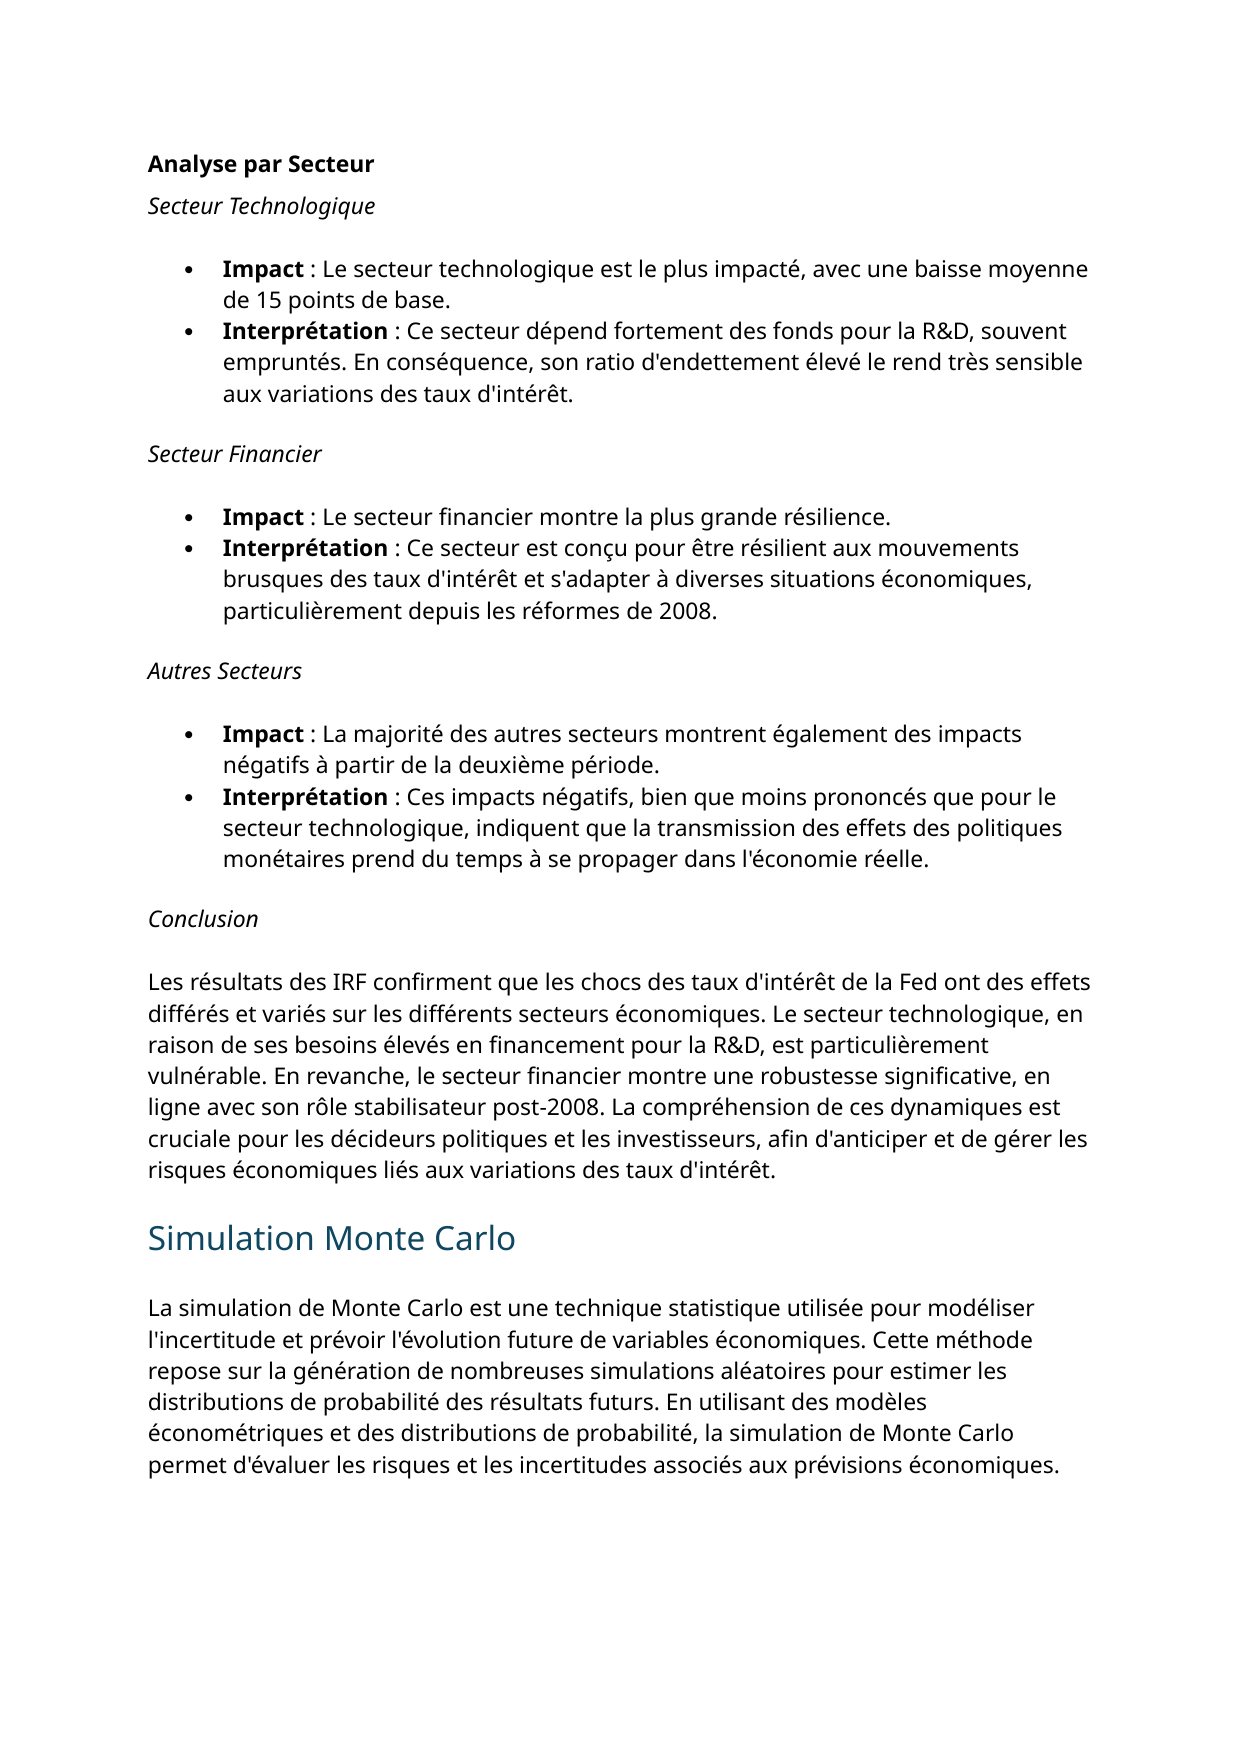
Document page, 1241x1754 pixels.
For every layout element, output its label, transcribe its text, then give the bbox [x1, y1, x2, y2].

list Interprétation : Ce secteur est conçu pour être résilient aux mouvements brusques des taux d'intérêt et s'adapter à diverses situations économiques, particulièrement depuis les réformes de 2008. [185, 532, 1093, 626]
subtitle Secteur Financier [148, 438, 1093, 469]
subtitle Simulation Monte Carlo [148, 1214, 1093, 1260]
text Les résultats des IRF confirment que les chocs des taux d'intérêt de la Fed ont des effets différés et variés sur les différents secteurs économiques. Le secteur technologique, en raison de ses besoins élevés en financement pour la R&D, est particulièrement vulnérable. En revanche, le secteur financier montre une robustesse significative, en ligne avec son rôle stabilisateur post-2008. La compréhension de ces dynamiques est cruciale pour les décideurs politiques et les investisseurs, afin d'anticiper et de gérer les risques économiques liés aux variations des taux d'intérêt. [148, 966, 1093, 1185]
subtitle Analyse par Secteur [148, 148, 1093, 179]
list Interprétation : Ces impacts négatifs, bien que moins prononcés que pour le secteur technologique, indiquent que la transmission des effets des politiques monétaires prend du temps à se propager dans l'économie réelle. [185, 781, 1093, 874]
list Impact : Le secteur financier montre la plus grande résilience. [185, 501, 1093, 532]
subtitle Secteur Technologique [148, 190, 1093, 221]
subtitle Conclusion [148, 903, 1093, 935]
list Impact : La majorité des autres secteurs montrent également des impacts négatifs à partir de la deuxième période. [185, 718, 1093, 781]
list Interprétation : Ce secteur dépend fortement des fonds pour la R&D, souvent empruntés. En conséquence, son ratio d'endettement élevé le rend très sensible aux variations des taux d'intérêt. [185, 315, 1093, 409]
subtitle Autres Secteurs [148, 655, 1093, 686]
text La simulation de Monte Carlo est une technique statistique utilisée pour modéliser l'incertitude et prévoir l'évolution future de variables économiques. Cette méthode repose sur la génération de nombreuses simulations aléatoires pour estimer les distributions de probabilité des résultats futurs. En utilisant des modèles économétriques et des distributions de probabilité, la simulation de Monte Carlo permet d'évaluer les risques et les incertitudes associés aux prévisions économiques. [148, 1292, 1093, 1480]
list Impact : Le secteur technologique est le plus impacté, avec une baisse moyenne de 15 points de base. [185, 253, 1093, 315]
